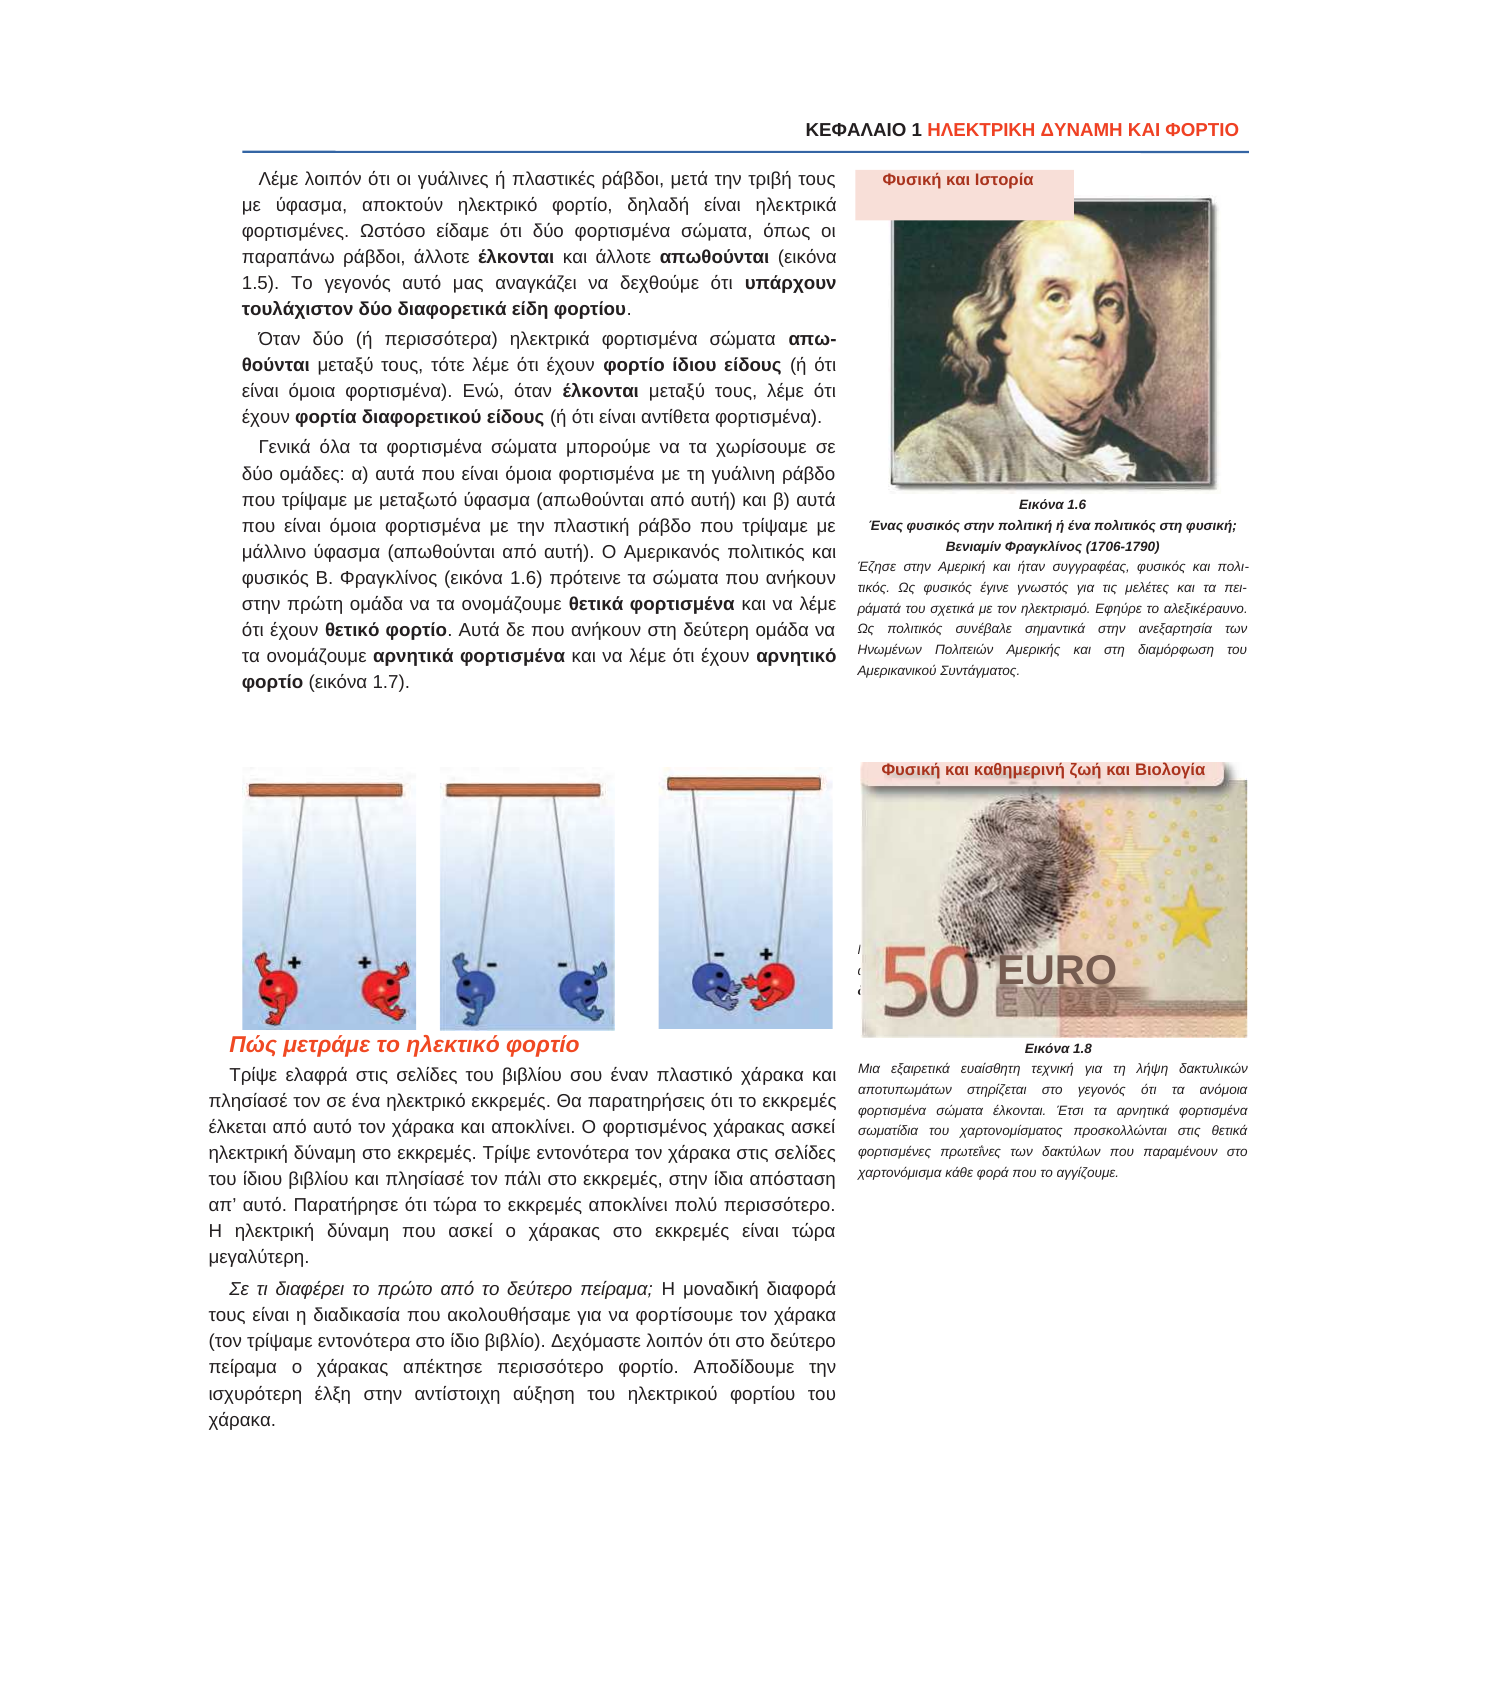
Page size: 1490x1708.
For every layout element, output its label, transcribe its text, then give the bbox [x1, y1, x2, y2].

picture [888, 195, 1222, 494]
picture [860, 762, 1248, 1038]
text Σε τι διαφέρει το πρώτο από το δεύτερο πείραμα; Η μοναδική διαφορά τους είναι η διαδικασία που ακολουθήσαμε για να φορτίσουμε τον χάρακα (τον τρίψαμε εντονότερα στο ίδιο βιβλίο). Δεχόμαστε λοιπόν ότι στο δεύτερο πείραμα ο χάρακας απέκτησε περισσότερο φορτίο. Αποδίδουμε την ισχυρότερη έλξη στην αντίστοιχη αύξηση του ηλεκτρικού φορτίου του χάρακα. [208, 1278, 836, 1430]
picture [439, 767, 615, 1031]
picture [658, 767, 833, 1029]
text Όταν δύο (ή περισσότερα) ηλεκτρικά φορτισμένα σώματα απωθούνται μεταξύ τους, τότε λέμε ότι έχουν φορτίο ίδιου είδους (ή ότι είναι όμοια φορτισμένα). Ενώ, όταν έλκονται μεταξύ τους, λέμε ότι έχουν φορτία διαφορετικού είδους (ή ότι είναι αντίθετα φορτισμένα). [242, 328, 836, 428]
text Γενικά όλα τα φορτισμένα σώματα μπορούμε να τα χωρίσουμε σε δύο ομάδες: α) αυτά που είναι όμοια φορτισμένα με τη γυάλινη ράβδο που τρίψαμε με μεταξωτό ύφασμα (απωθούνται από αυτή) και β) αυτά που είναι όμοια φορτισμένα με την πλαστική ράβδο που τρίψαμε με μάλλινο ύφασμα (απωθούνται από αυτή). Ο Αμερικανός πολιτικός και φυσικός Β. Φραγκλίνος (εικόνα 1.6) πρότεινε τα σώματα που ανήκουν στην πρώτη ομάδα να τα ονομάζουμε θετικά φορτισμένα και να λέμε ότι έχουν θετικό φορτίο. Αυτά δε που ανήκουν στη δεύτερη ομάδα να τα ονομάζουμε αρνητικά φορτισμένα και να λέμε ότι έχουν αρνητικό φορτίο (εικόνα 1.7). [242, 436, 836, 692]
picture [242, 767, 417, 1030]
text Λέμε λοιπόν ότι οι γυάλινες ή πλαστικές ράβδοι, μετά την τριβή τους με ύφασμα, αποκτούν ηλεκτρικό φορτίο, δηλαδή είναι ηλεκτρικά φορτισμένες. Ωστόσο είδαμε ότι δύο φορτισμένα σώματα, όπως οι παραπάνω ράβδοι, άλλοτε έλκονται και άλλοτε απωθούνται (εικόνα 1.5). Το γεγονός αυτό μας αναγκάζει να δεχθούμε ότι υπάρχουν τουλάχιστον δύο διαφορετικά είδη φορτίου. [242, 167, 836, 319]
text Τρίψε ελαφρά στις σελίδες του βιβλίου σου έναν πλαστικό χάρακα και πλησίασέ τον σε ένα ηλεκτρικό εκκρεμές. Θα παρατηρήσεις ότι το εκκρεμές έλκεται από αυτό τον χάρακα και αποκλίνει. Ο φορτισμένος χάρακας ασκεί ηλεκτρική δύναμη στο εκκρεμές. Τρίψε εντονότερα τον χάρακα στις σελίδες του ίδιου βιβλίου και πλησίασέ τον πάλι στο εκκρεμές, στην ίδια απόσταση απ’ αυτό. Παρατήρησε ότι τώρα το εκκρεμές αποκλίνει πολύ περισσότερο. Η ηλεκτρική δύναμη που ασκεί ο χάρακας στο εκκρεμές είναι τώρα μεγαλύτερη. [208, 1063, 836, 1267]
